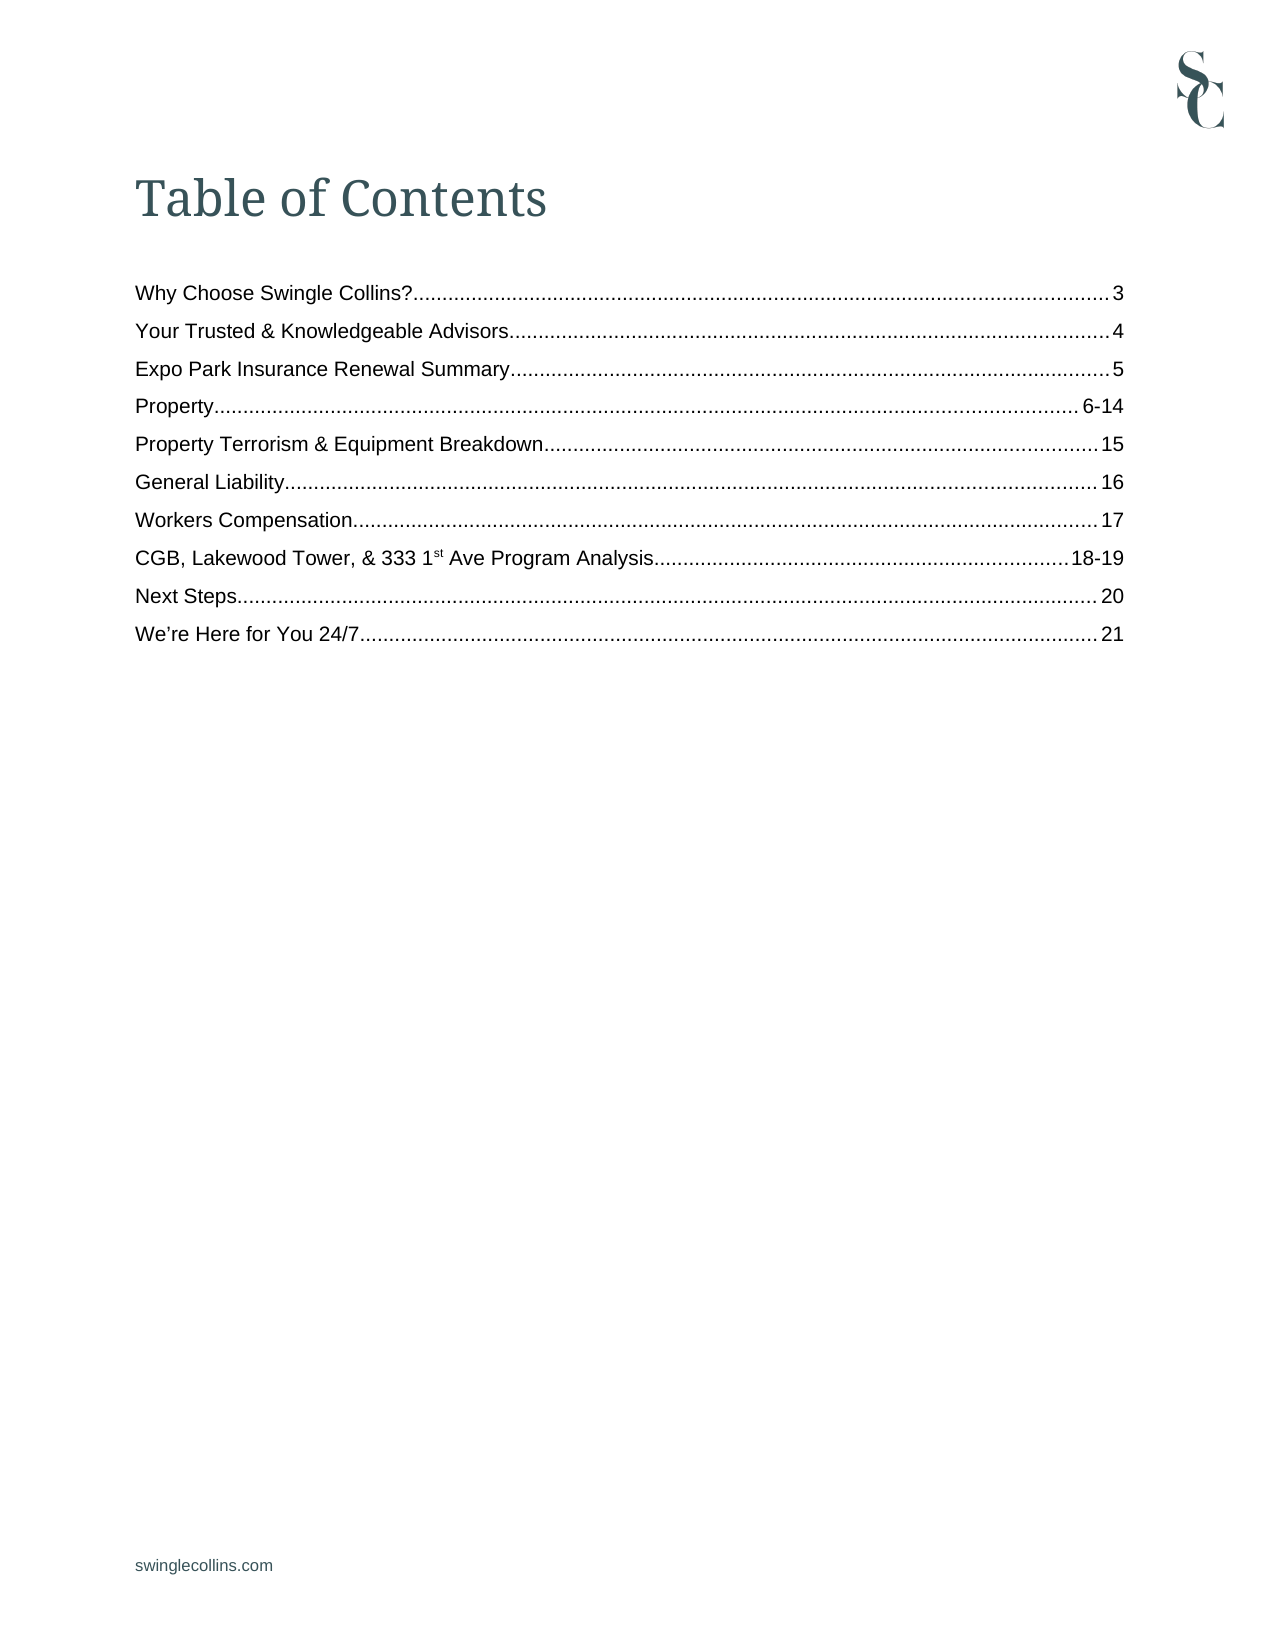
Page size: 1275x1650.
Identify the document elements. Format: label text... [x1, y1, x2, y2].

text Why Choose Swingle Collins? 3 [135, 281, 1125, 304]
text We’re Here for You 24/7 21 [135, 622, 1125, 646]
text Next Steps 20 [135, 584, 1125, 608]
text Table of Contents [135, 162, 1125, 231]
text Property 6-14 [135, 394, 1125, 418]
text General Liability 16 [135, 470, 1125, 494]
picture [1140, 30, 1261, 150]
text Your Trusted & Knowledgeable Advisors 4 [135, 318, 1125, 342]
text Workers Compensation 17 [135, 508, 1125, 532]
text Property Terrorism & Equipment Breakdown 15 [135, 432, 1125, 456]
text Expo Park Insurance Renewal Summary 5 [135, 356, 1125, 380]
text CGB, Lakewood Tower, & 333 1st Ave Program Analysis 18-19 [135, 546, 1125, 570]
